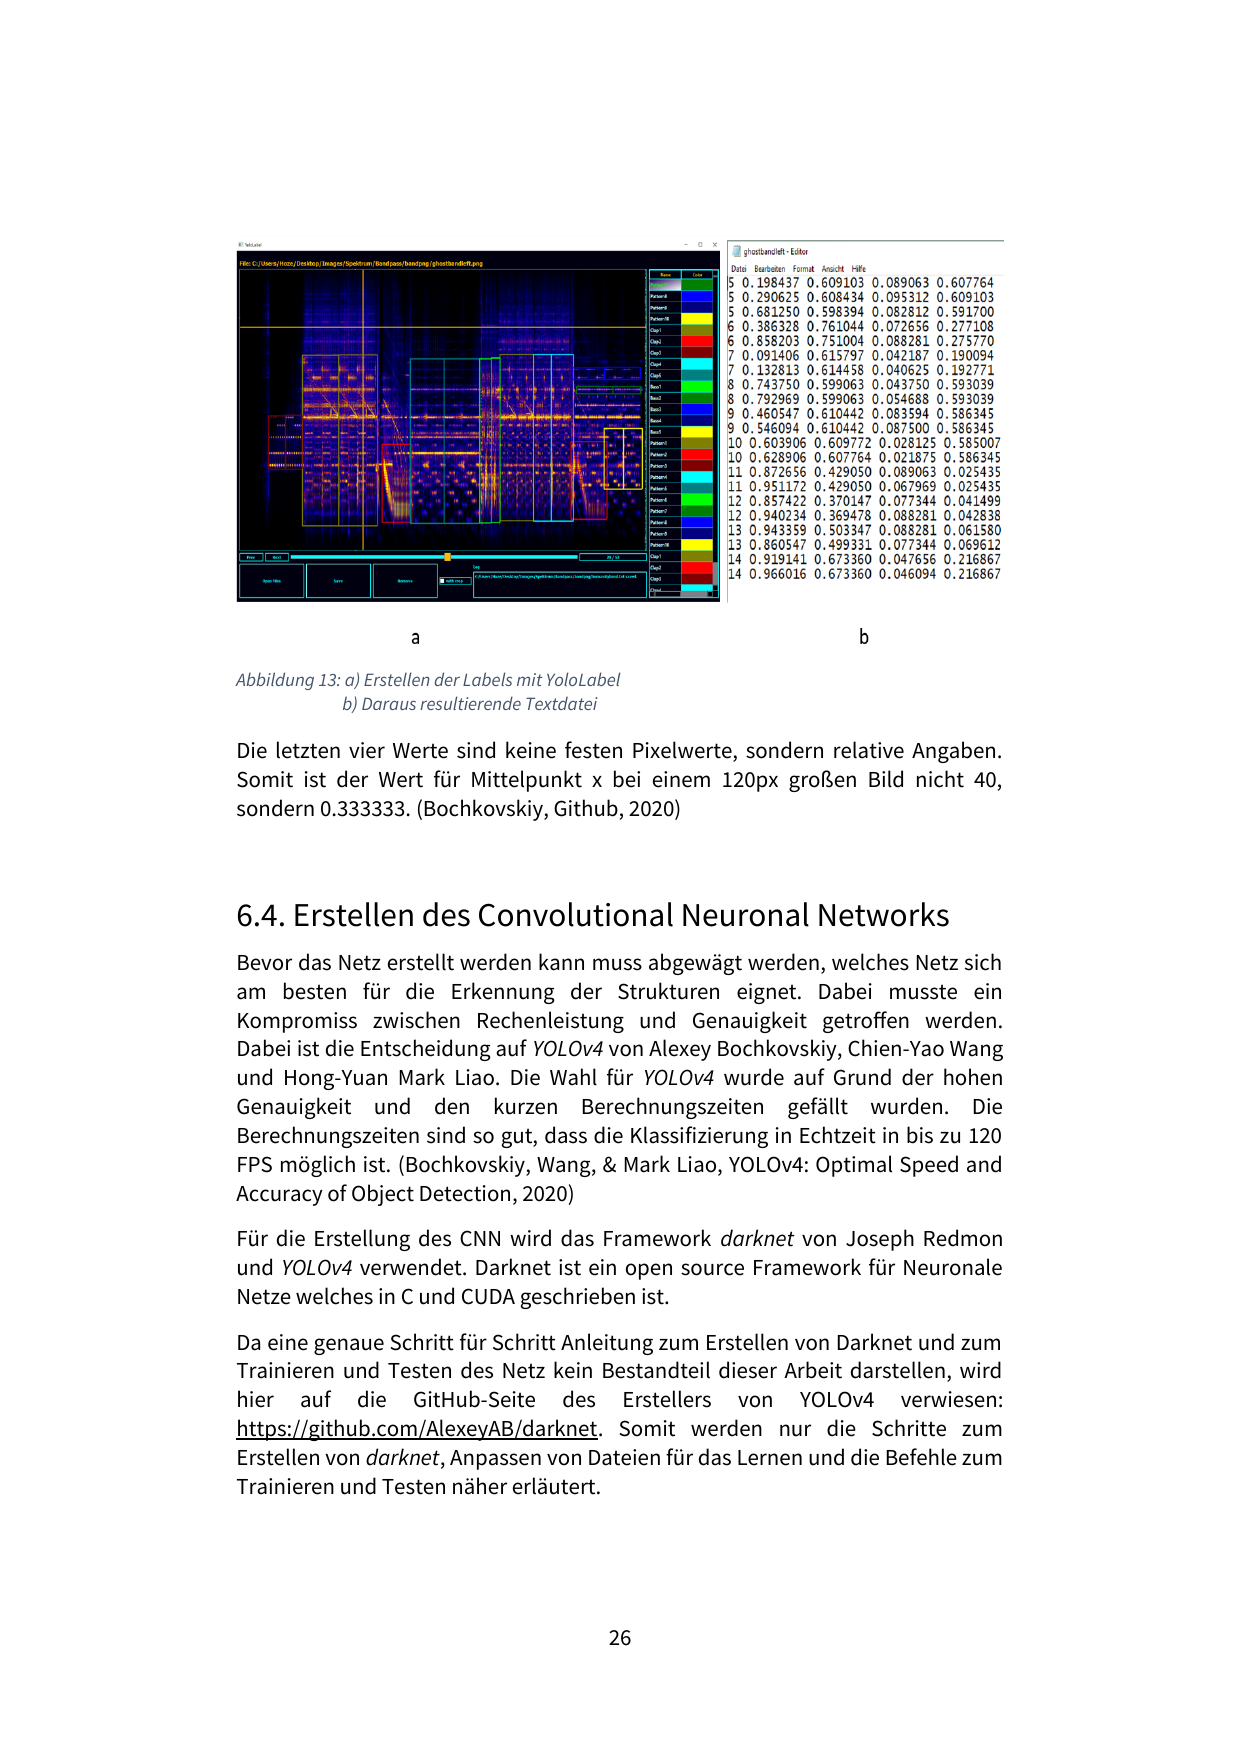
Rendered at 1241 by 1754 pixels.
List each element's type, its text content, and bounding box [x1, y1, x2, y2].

text Die letzten vier Werte sind keine festen Pixelwerte, sondern relative Angaben. Somit ist der Wert für Mittelpunkt x bei einem 120px großen Bild nicht 40, sondern 0.333333. [236, 736, 1004, 823]
picture [236, 236, 1004, 652]
text Da eine genaue Schritt für Schritt Anleitung zum Erstellen von Darknet und zum Trainieren und Testen des Netz kein Bestandteil dieser Arbeit darstellen, wird hier auf die GitHub-Seite des Erstellers von YOLOv4 verwiesen: https://github.com/AlexeyAB/darknet. Somit werden nur die Schritte zum Erstellen von darknet, Anpassen von Dateien für das Lernen und die Befehle zum Trainieren und Testen näher erläutert. [236, 1327, 1004, 1500]
text Bevor das Netz erstellt werden kann muss abgewägt werden, welches Netz sich am besten für die Erkennung der Strukturen eignet. Dabei musste ein Kompromiss zwischen Rechenleistung und Genauigkeit getroffen werden. Dabei ist die Entscheidung auf YOLOv4 von Alexey Bochkovskiy, Chien-Yao Wang und Hong-Yuan Mark Liao. Die Wahl für YOLOv4 wurde auf Grund der hohen Genauigkeit und den kurzen Berechnungszeiten gefällt wurden. Die Berechnungszeiten sind so gut, dass die Klassifizierung in Echtzeit in bis zu 120 FPS möglich ist. [236, 948, 1004, 1207]
subtitle 6.4. Erstellen des Convolutional Neuronal Networks [236, 893, 1004, 935]
text Für die Erstellung des CNN wird das Framework darknet von Joseph Redmon und YOLOv4 verwendet. Darknet ist ein open source Framework für Neuronale Netze welches in C und CUDA geschrieben ist. [236, 1224, 1004, 1311]
text Abbildung 13: a) Erstellen der Labels mit YoloLabel b) Daraus resultierende Textdatei [236, 668, 1004, 715]
